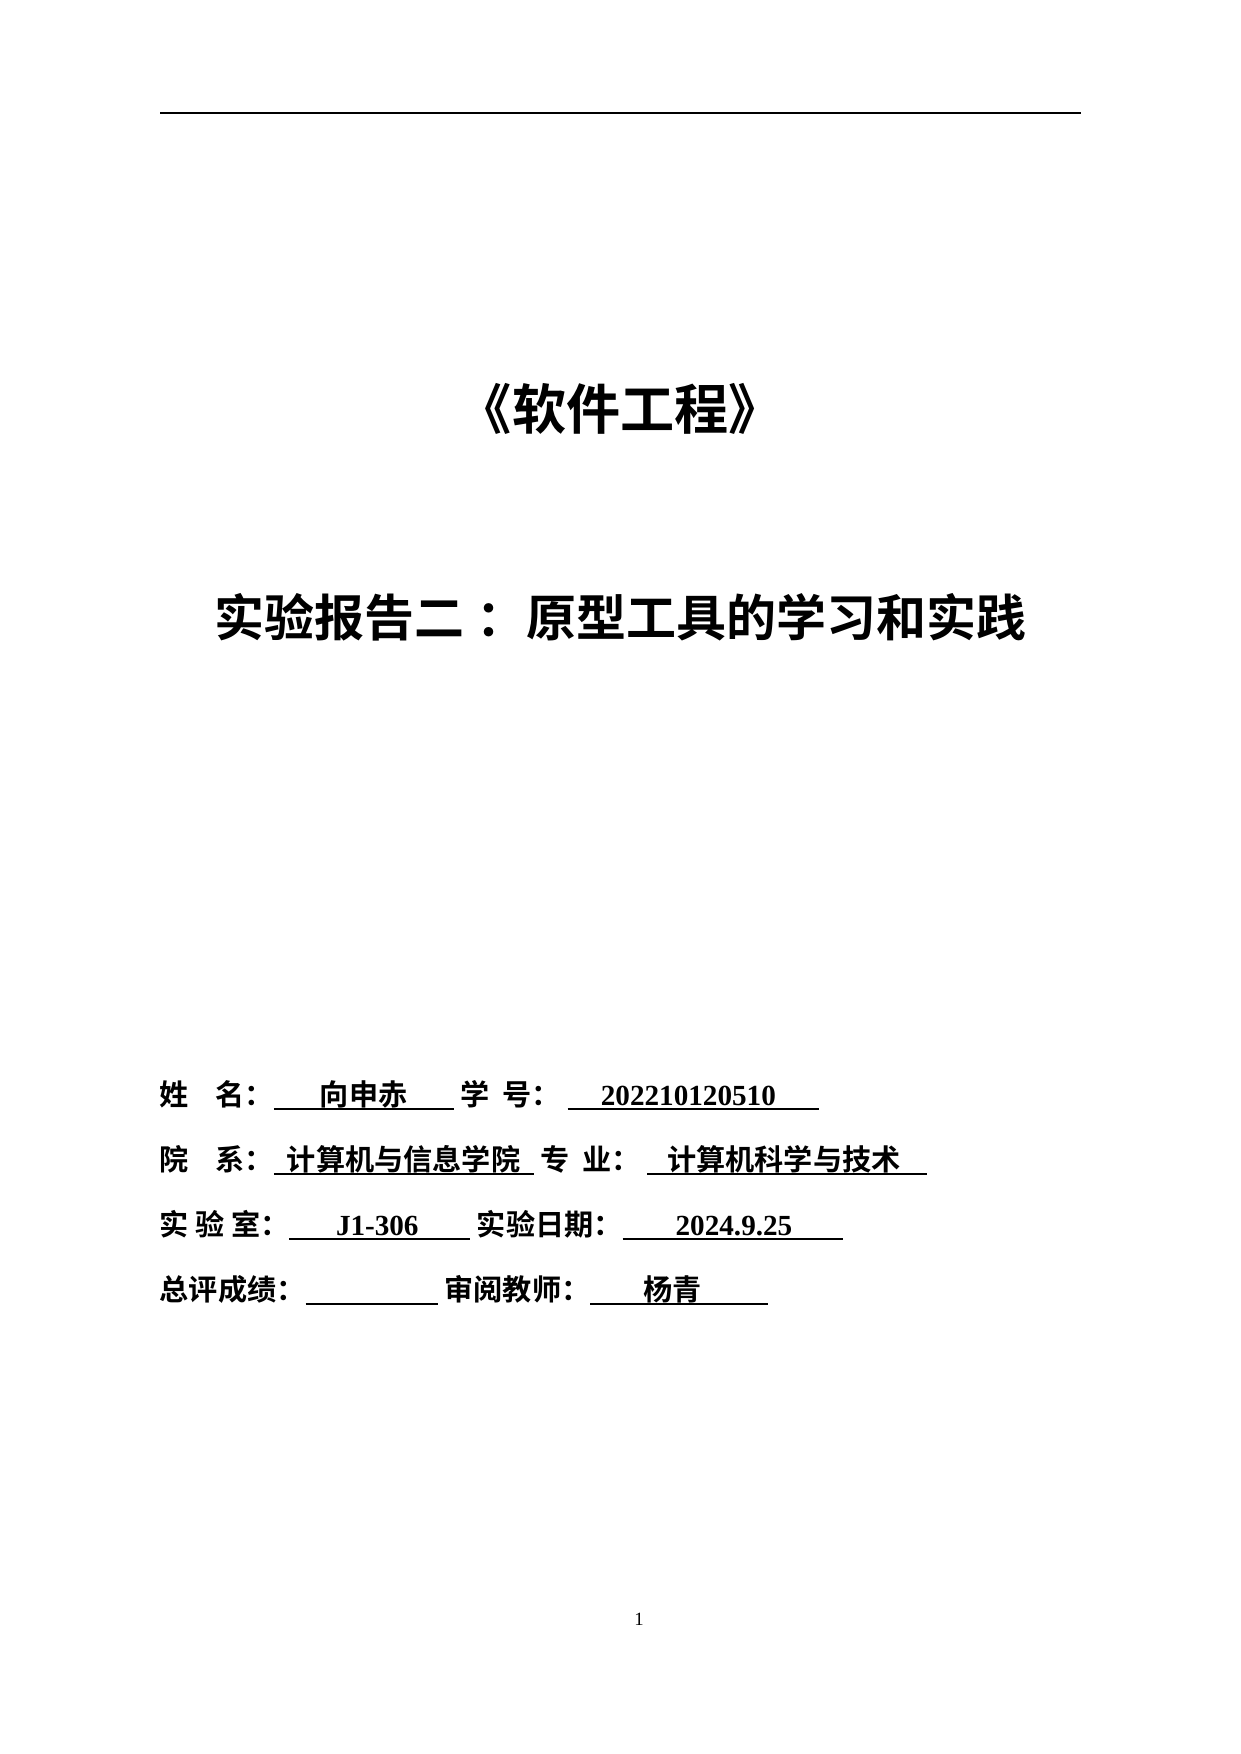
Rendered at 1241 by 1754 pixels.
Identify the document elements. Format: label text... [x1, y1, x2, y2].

text 院 系： 计算机与信息学院 专 业： 计算机科学与技术 [159, 1125, 1081, 1190]
text 总评成绩： 审阅教师： 杨青 [159, 1255, 1081, 1320]
text 《软件工程》 [159, 357, 1081, 454]
text 姓 名： 向申赤 学 号： 202210120510 [159, 1060, 1081, 1125]
text 实 验 室： J1-306 实验日期： 2024.9.25 [159, 1190, 1081, 1255]
text 实验报告二 ：原型工具的学习和实践 [159, 565, 1081, 663]
